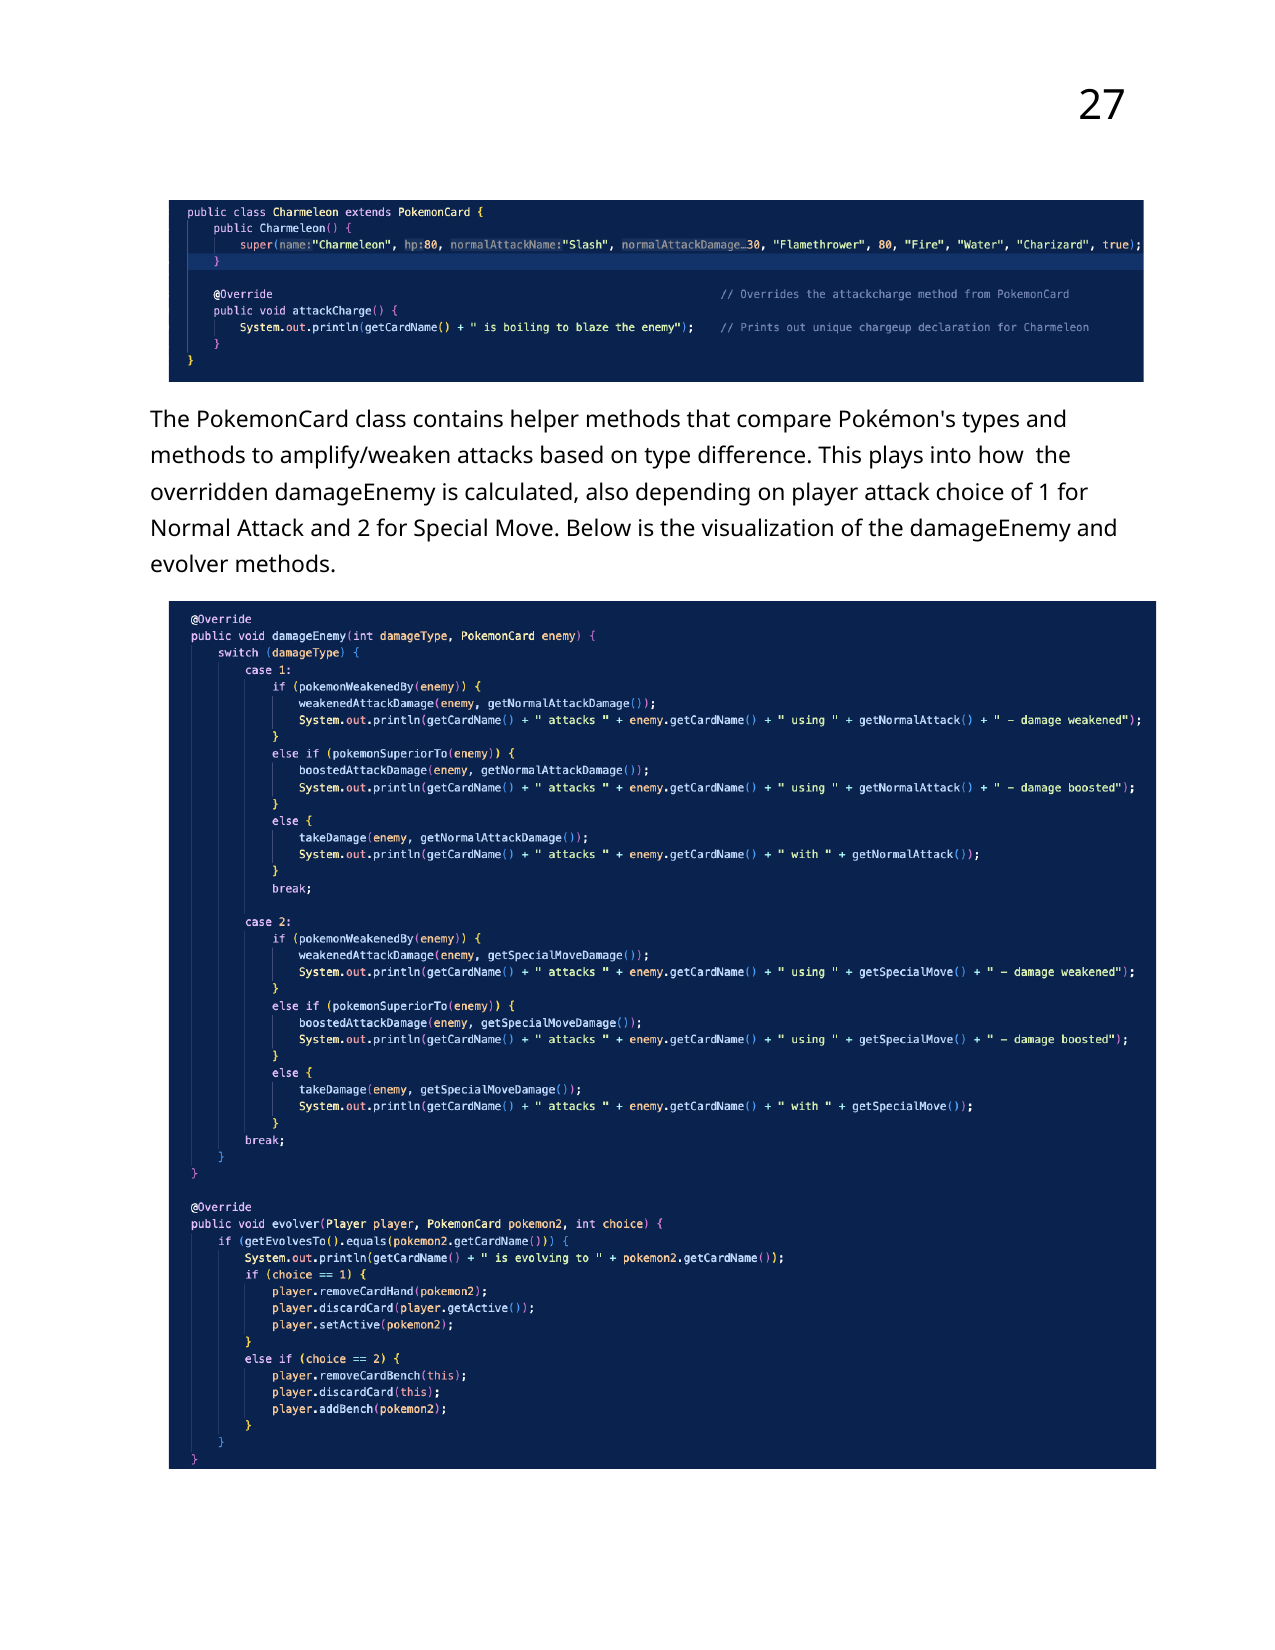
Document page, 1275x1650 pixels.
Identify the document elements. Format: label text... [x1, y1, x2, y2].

text The PokemonCard class contains helper methods that compare Pokémon's types and methods to amplify/weaken attacks based on type difference. This plays into how the overridden damageEnemy is calculated, also depending on player attack choice of 1 for Normal Attack and 2 for Special Move. Below is the visualization of the damageEnemy and evolver methods. [150, 403, 1125, 579]
